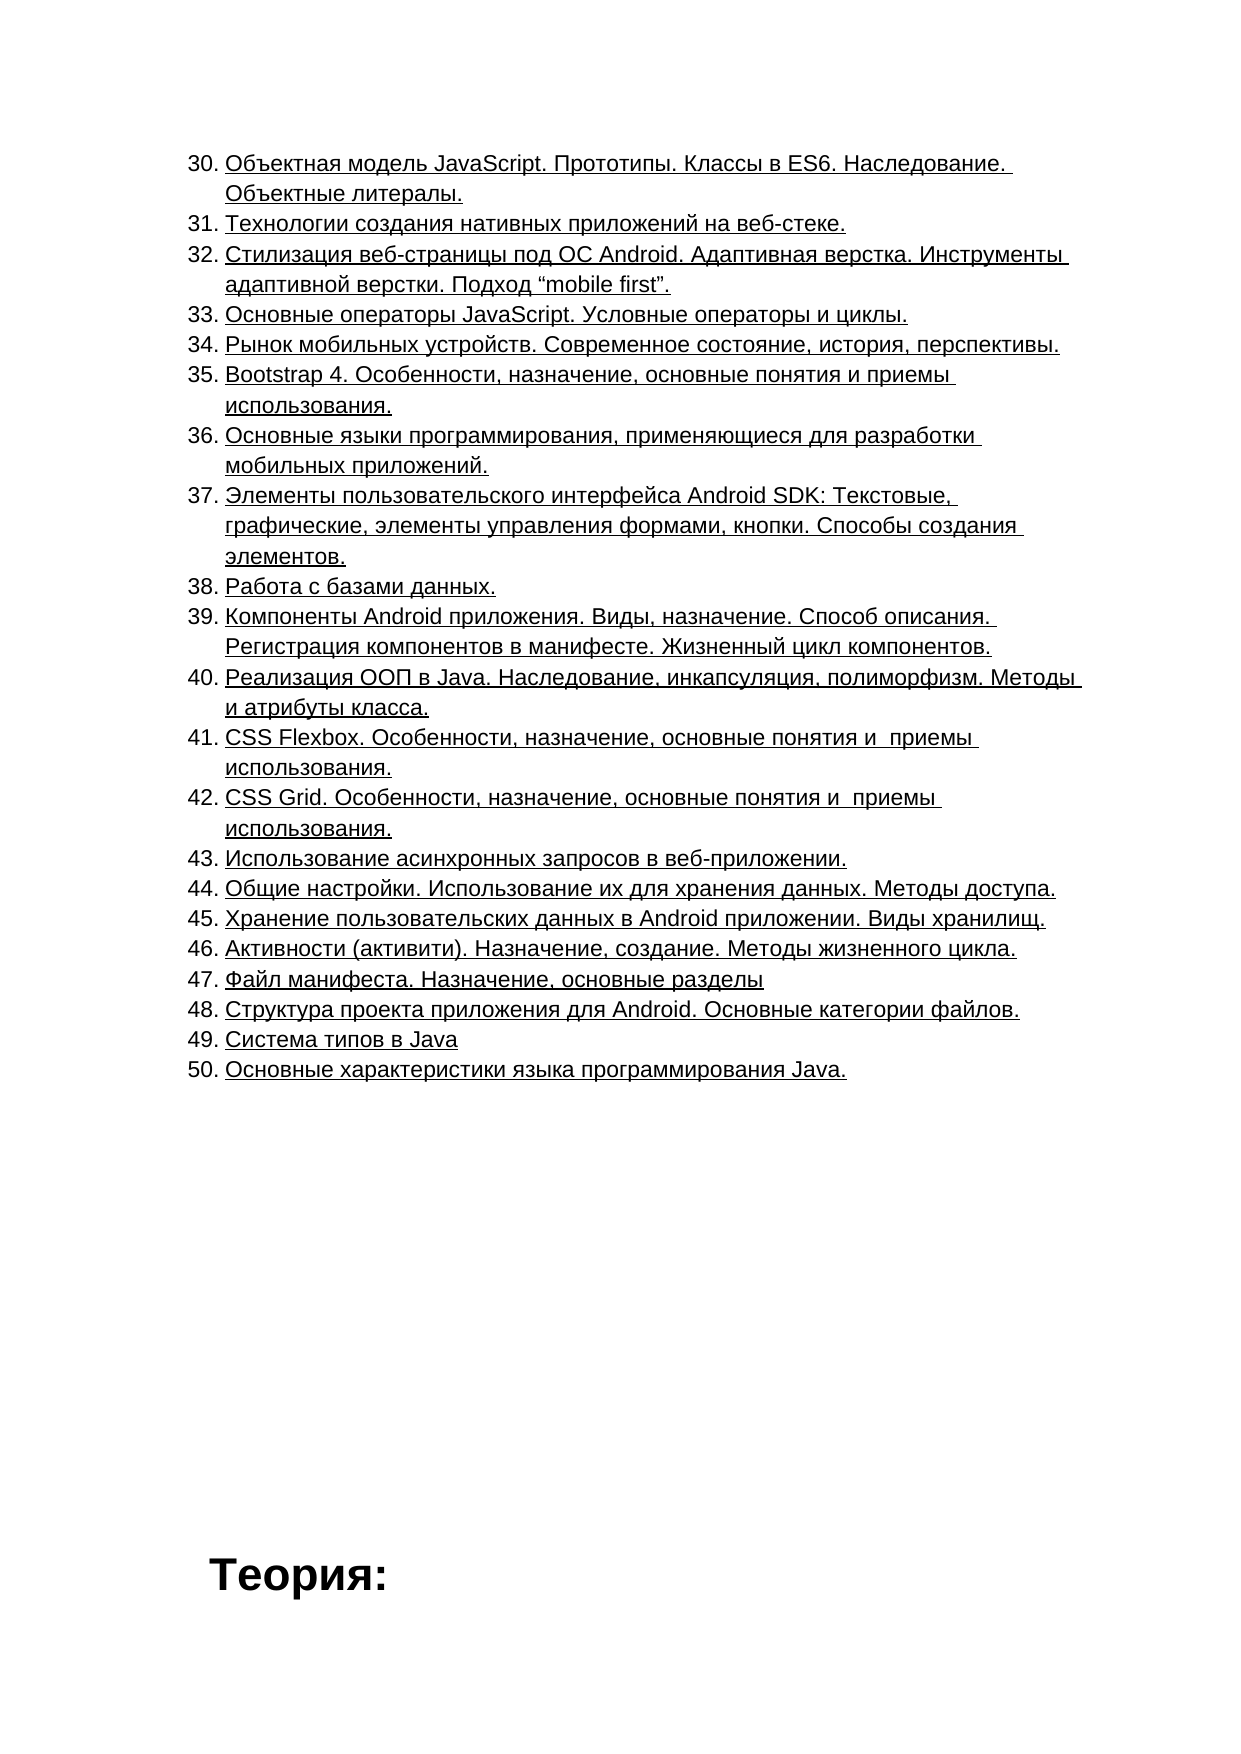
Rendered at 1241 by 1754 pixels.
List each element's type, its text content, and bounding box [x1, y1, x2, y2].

text Теория: [150, 1548, 1090, 1601]
